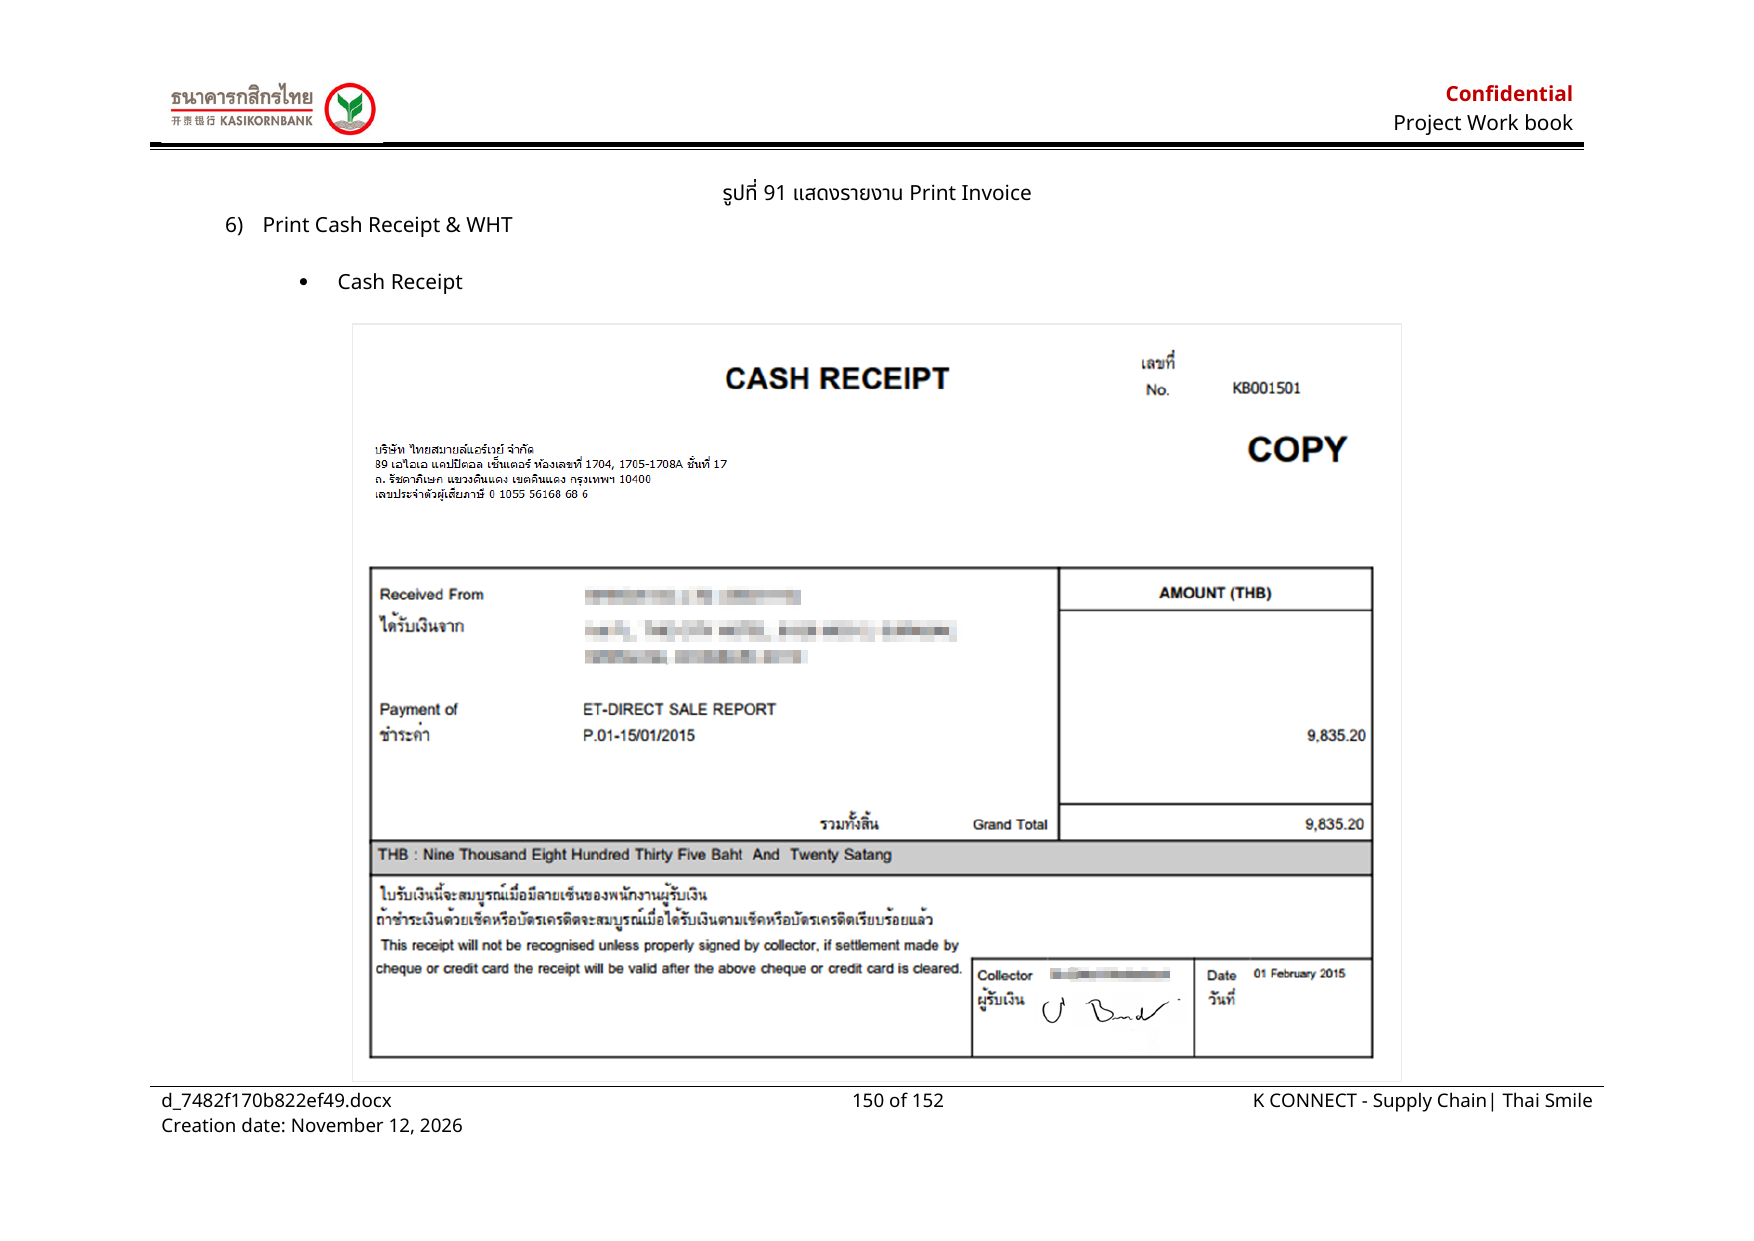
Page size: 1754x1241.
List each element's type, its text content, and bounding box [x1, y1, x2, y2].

subtitle Print Cash Receipt & WHT [225, 210, 1604, 239]
text รูปที่ 91 แสดงรายงาน Print Invoice [150, 178, 1604, 210]
picture [352, 323, 1402, 1082]
picture [161, 73, 384, 143]
list Cash Receipt [300, 267, 1604, 296]
